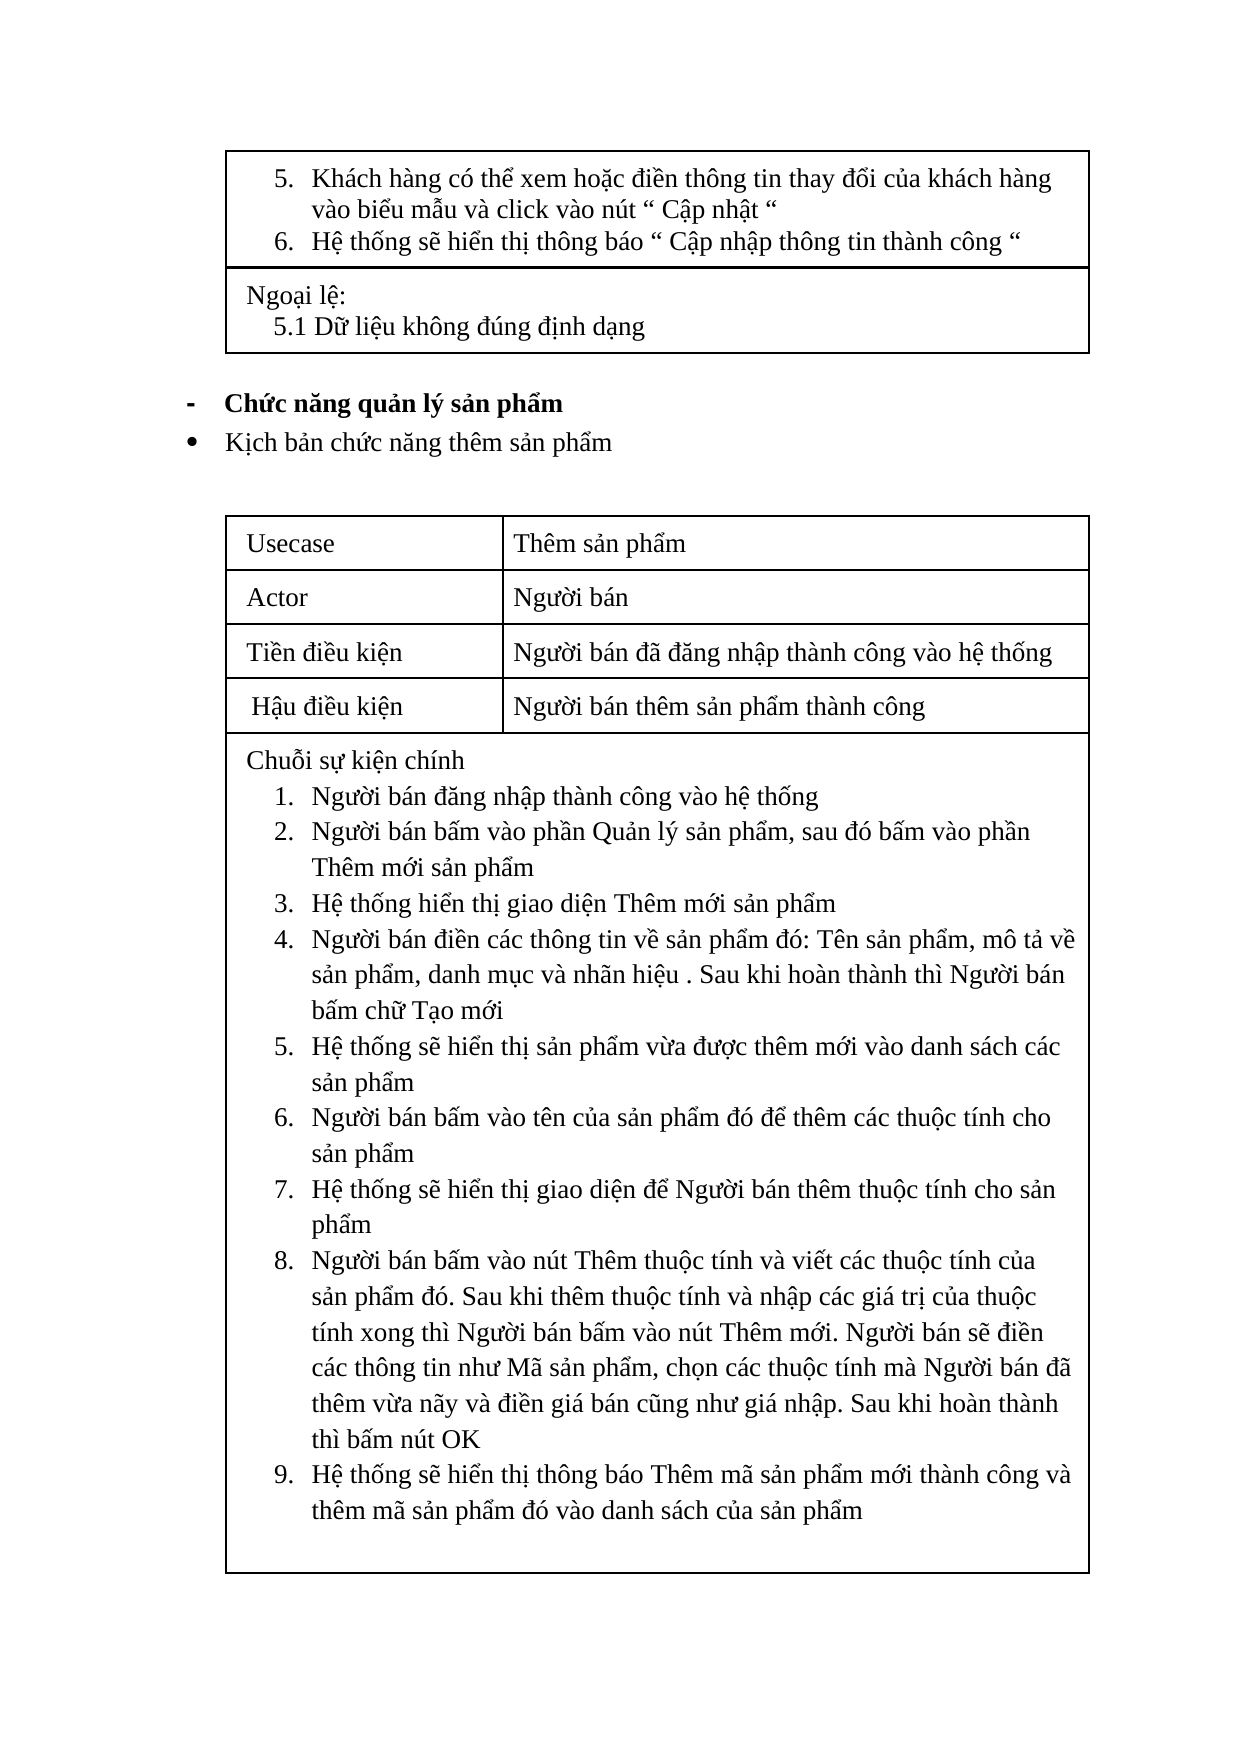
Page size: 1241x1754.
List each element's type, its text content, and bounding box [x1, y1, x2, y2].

table_cell Người bán đã đăng nhập thành công vào hệ thống [504, 625, 1088, 677]
table_cell Ngoại lệ: 5.1 Dữ liệu không đúng định dạng [227, 269, 1088, 352]
list Kịch bản chức năng thêm sản phẩm [187, 426, 1090, 457]
table_header Thêm sản phẩm [504, 517, 1088, 569]
table_cell Chuỗi sự kiện chính Người bán đăng nhập thành công vào hệ thống Người bán bấm vào phần Quản lý sản phẩm, sau đó bấm vào phần Thêm mới sản phẩm Hệ thống hiển thị giao diện Thêm mới sản phẩm Người bán điền các thông tin về sản phẩm đó: Tên sản phẩm, mô tả về sản phẩm, danh mục và nhãn hiệu . Sau khi hoàn thành thì Người bán bấm chữ Tạo mới Hệ thống sẽ hiển thị sản phẩm vừa được thêm mới vào danh sách các sản phẩm Người bán bấm vào tên của sản phẩm đó để thêm các thuộc tính cho sản phẩm Hệ thống sẽ hiển thị giao diện để Người bán thêm thuộc tính cho sản phẩm Người bán bấm vào nút Thêm thuộc tính và viết các thuộc tính của sản phẩm đó. Sau khi thêm thuộc tính và nhập các giá trị của thuộc tính xong thì Người bán bấm vào nút Thêm mới. Người bán sẽ điền các thông tin như Mã sản phẩm, chọn các thuộc tính mà Người bán đã thêm vừa nãy và điền giá bán cũng như giá nhập. Sau khi hoàn thành thì bấm nút OK Hệ thống sẽ hiển thị thông báo Thêm mã sản phẩm mới thành công và thêm mã sản phẩm đó vào danh sách của sản phẩm [227, 734, 1088, 1572]
table_cell Tiền điều kiện [227, 625, 502, 677]
table_cell Người bán [504, 571, 1088, 623]
table_cell Hậu điều kiện [227, 679, 502, 732]
table_cell Actor [227, 571, 502, 623]
list Chức năng quản lý sản phẩm [186, 384, 1090, 421]
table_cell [227, 152, 1088, 266]
table_header Usecase [227, 517, 502, 569]
table_cell Người bán thêm sản phẩm thành công [504, 679, 1088, 732]
